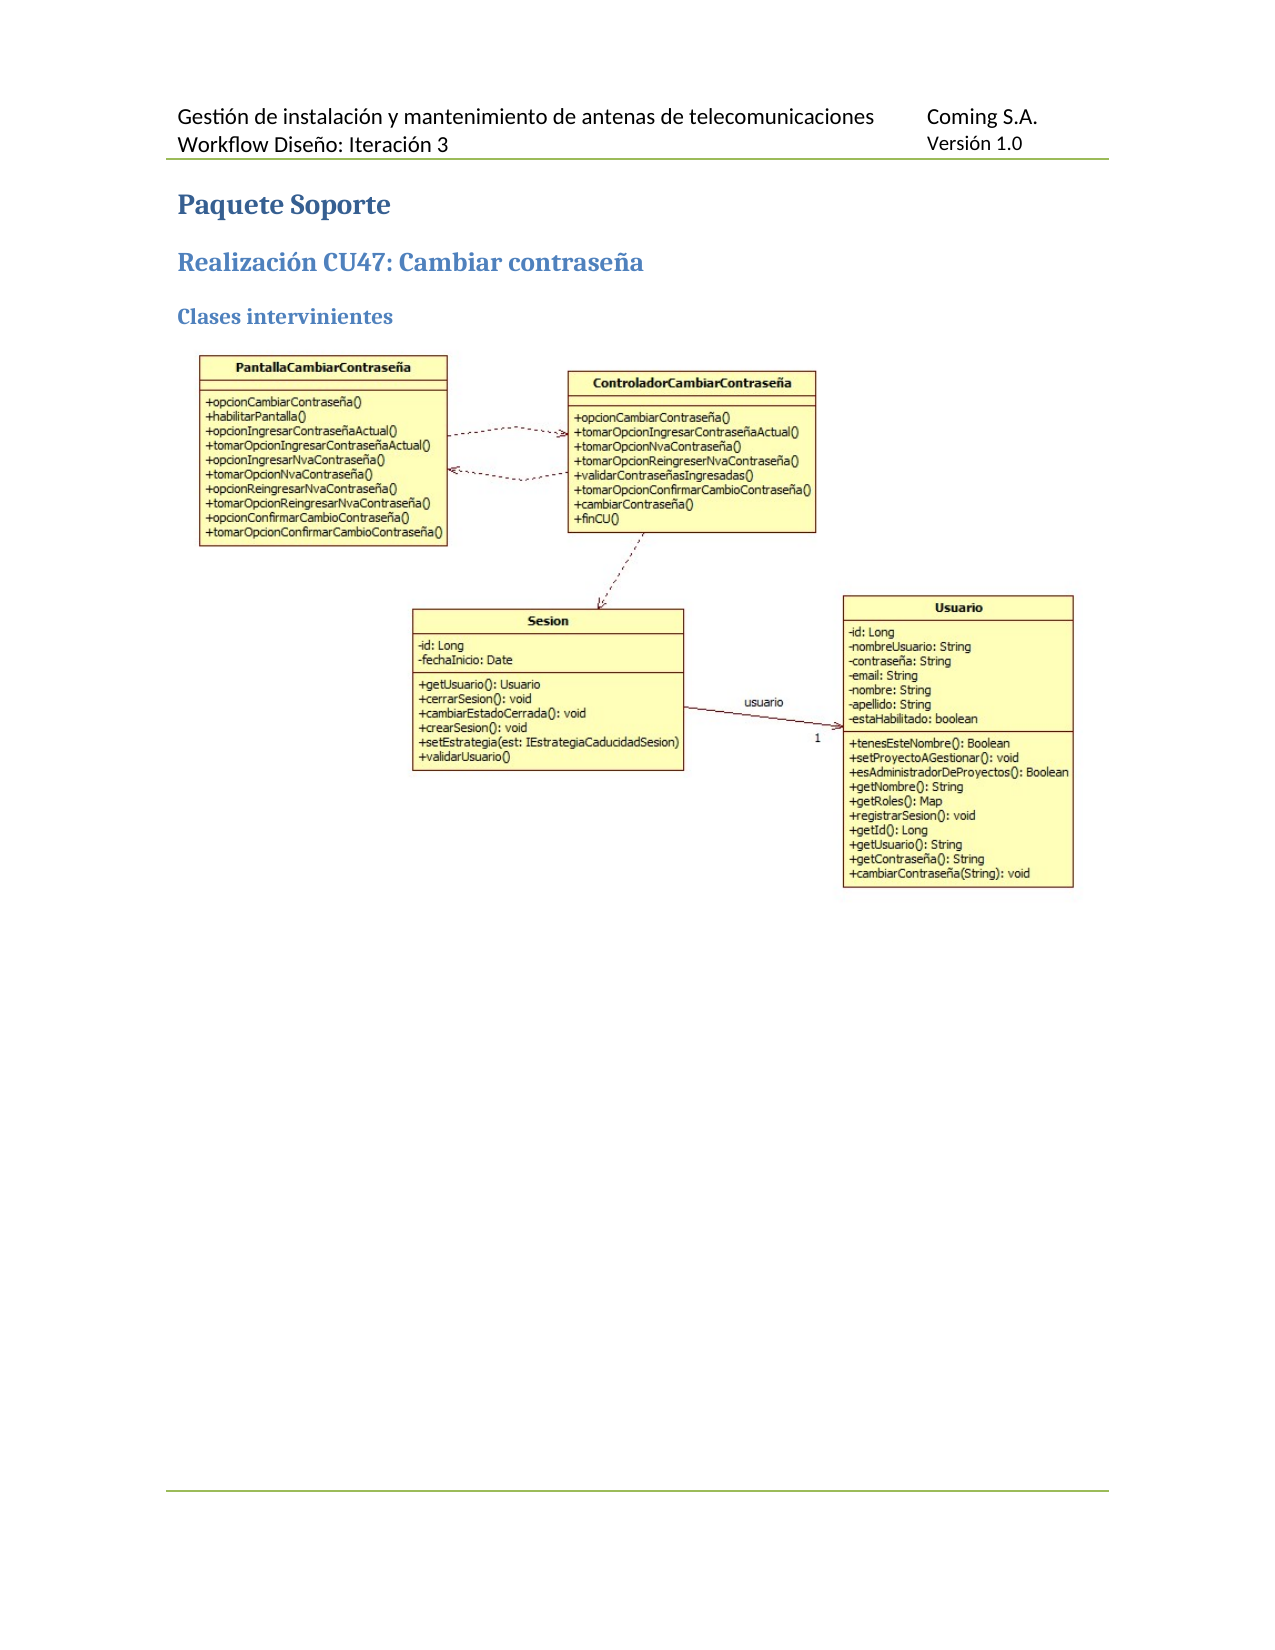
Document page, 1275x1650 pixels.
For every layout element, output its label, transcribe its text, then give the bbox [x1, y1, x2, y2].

subtitle Paquete Soporte [177, 188, 1098, 221]
subtitle Clases intervinientes [177, 304, 1098, 330]
subtitle Realización CU47: Cambiar contraseña [177, 247, 1098, 278]
picture [177, 333, 1096, 910]
